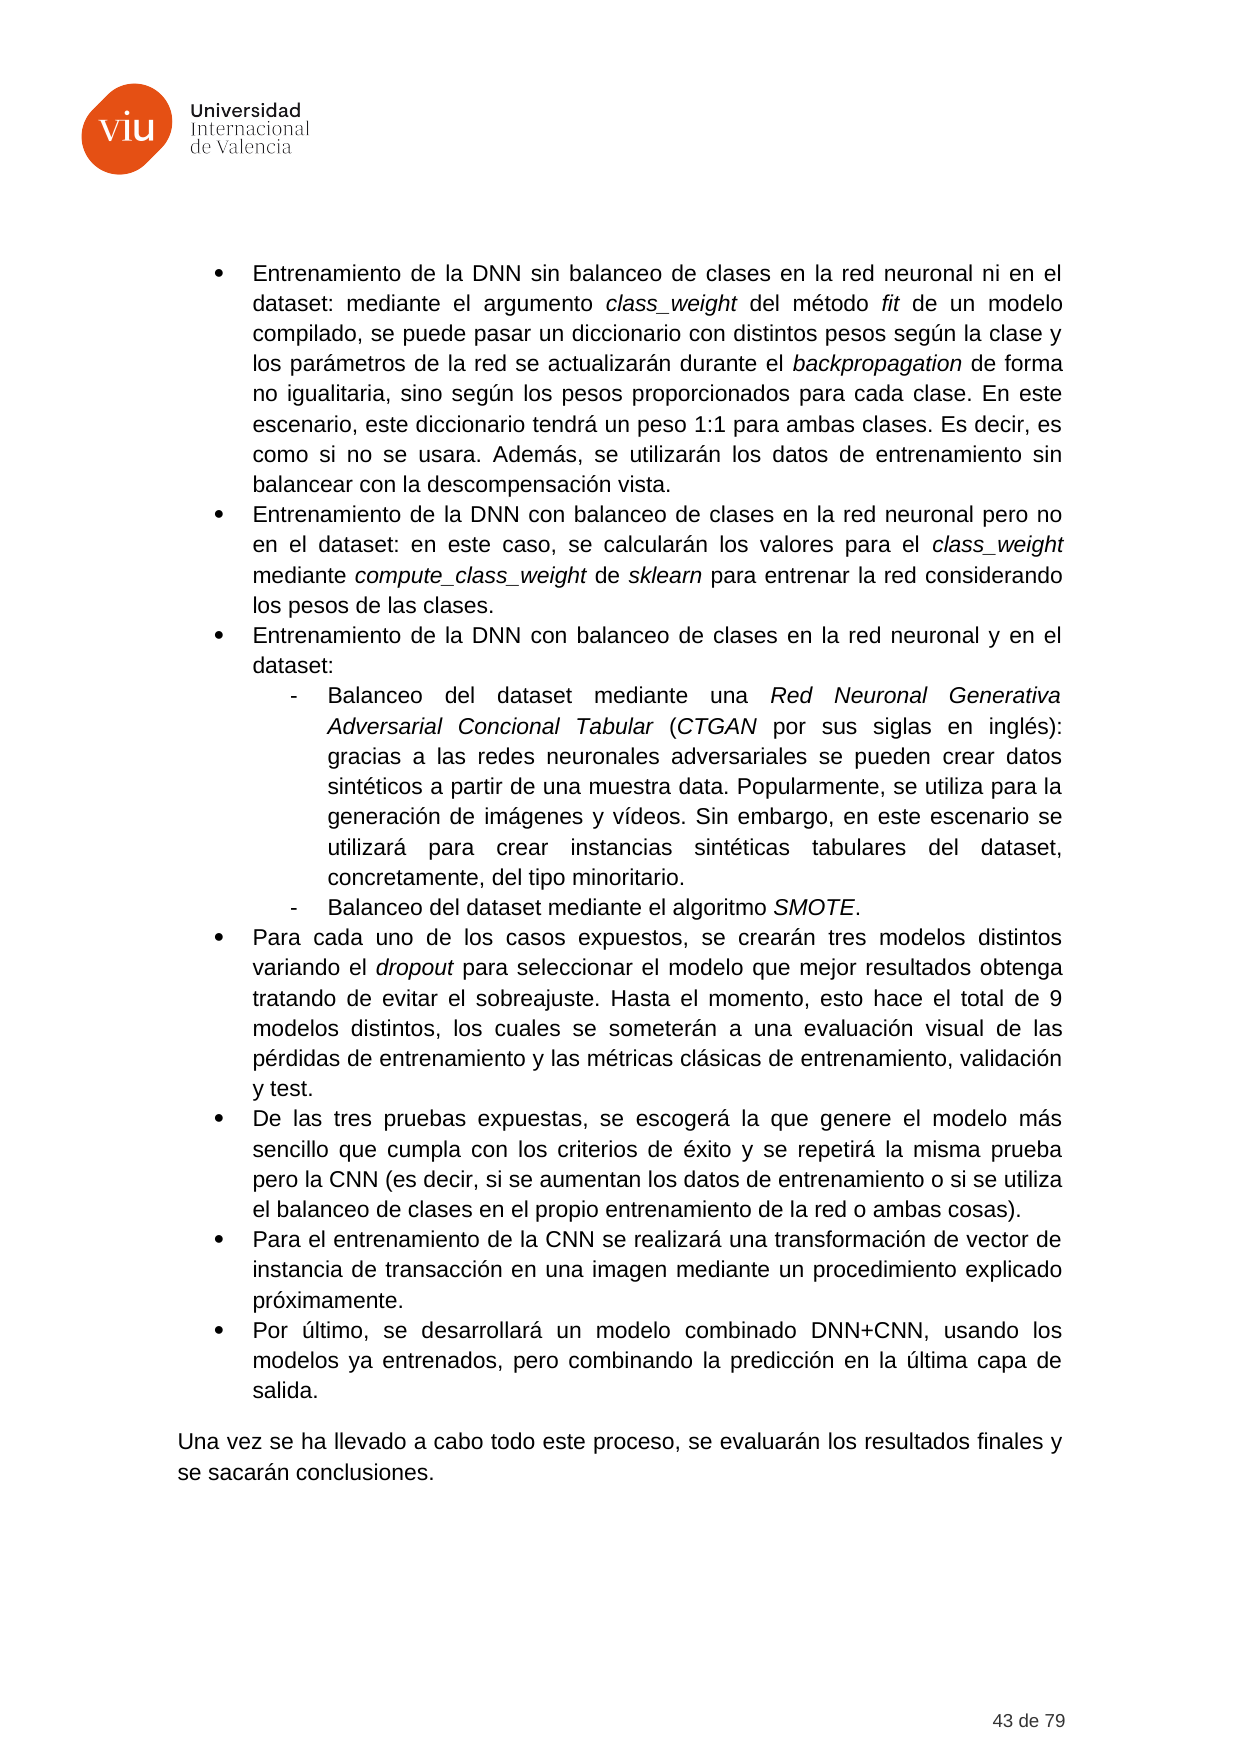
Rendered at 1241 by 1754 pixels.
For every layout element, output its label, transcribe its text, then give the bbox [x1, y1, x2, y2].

text Una vez se ha llevado a cabo todo este proceso, se evaluarán los resultados finales y se sacarán conclusiones. [177, 1428, 1063, 1485]
list Entrenamiento de la DNN con balanceo de clases en la red neuronal pero no en el dataset: en este caso, se calcularán los valores para el class_weight mediante compute_class_weight de sklearn para entrenar la red considerando los pesos de las clases. [215, 501, 1063, 618]
list Entrenamiento de la DNN sin balanceo de clases en la red neuronal ni en el dataset: mediante el argumento class_weight del método fit de un modelo compilado, se puede pasar un diccionario con distintos pesos según la clase y los parámetros de la red se actualizarán durante el backpropagation de forma no igualitaria, sino según los pesos proporcionados para cada clase. En este escenario, este diccionario tendrá un peso 1:1 para ambas clases. Es decir, es como si no se usara. Además, se utilizarán los datos de entrenamiento sin balancear con la descompensación vista. [215, 259, 1063, 497]
list Entrenamiento de la DNN con balanceo de clases en la red neuronal y en el dataset: [215, 622, 1063, 679]
list Balanceo del dataset mediante el algoritmo SMOTE. [290, 894, 1063, 920]
list Para cada uno de los casos expuestos, se crearán tres modelos distintos variando el dropout para seleccionar el modelo que mejor resultados obtenga tratando de evitar el sobreajuste. Hasta el momento, esto hace el total de 9 modelos distintos, los cuales se someterán a una evaluación visual de las pérdidas de entrenamiento y las métricas clásicas de entrenamiento, validación y test. [215, 924, 1063, 1102]
picture [60, 62, 330, 197]
list Por último, se desarrollará un modelo combinado DNN+CNN, usando los modelos ya entrenados, pero combinando la predicción en la última capa de salida. [215, 1317, 1063, 1404]
list Balanceo del dataset mediante una Red Neuronal Generativa Adversarial Concional Tabular (CTGAN por sus siglas en inglés): gracias a las redes neuronales adversariales se pueden crear datos sintéticos a partir de una muestra data. Popularmente, se utiliza para la generación de imágenes y vídeos. Sin embargo, en este escenario se utilizará para crear instancias sintéticas tabulares del dataset, concretamente, del tipo minoritario. [290, 682, 1063, 890]
list De las tres pruebas expuestas, se escogerá la que genere el modelo más sencillo que cumpla con los criterios de éxito y se repetirá la misma prueba pero la CNN (es decir, si se aumentan los datos de entrenamiento o si se utiliza el balanceo de clases en el propio entrenamiento de la red o ambas cosas). [215, 1105, 1063, 1222]
list Para el entrenamiento de la CNN se realizará una transformación de vector de instancia de transacción en una imagen mediante un procedimiento explicado próximamente. [215, 1226, 1063, 1313]
